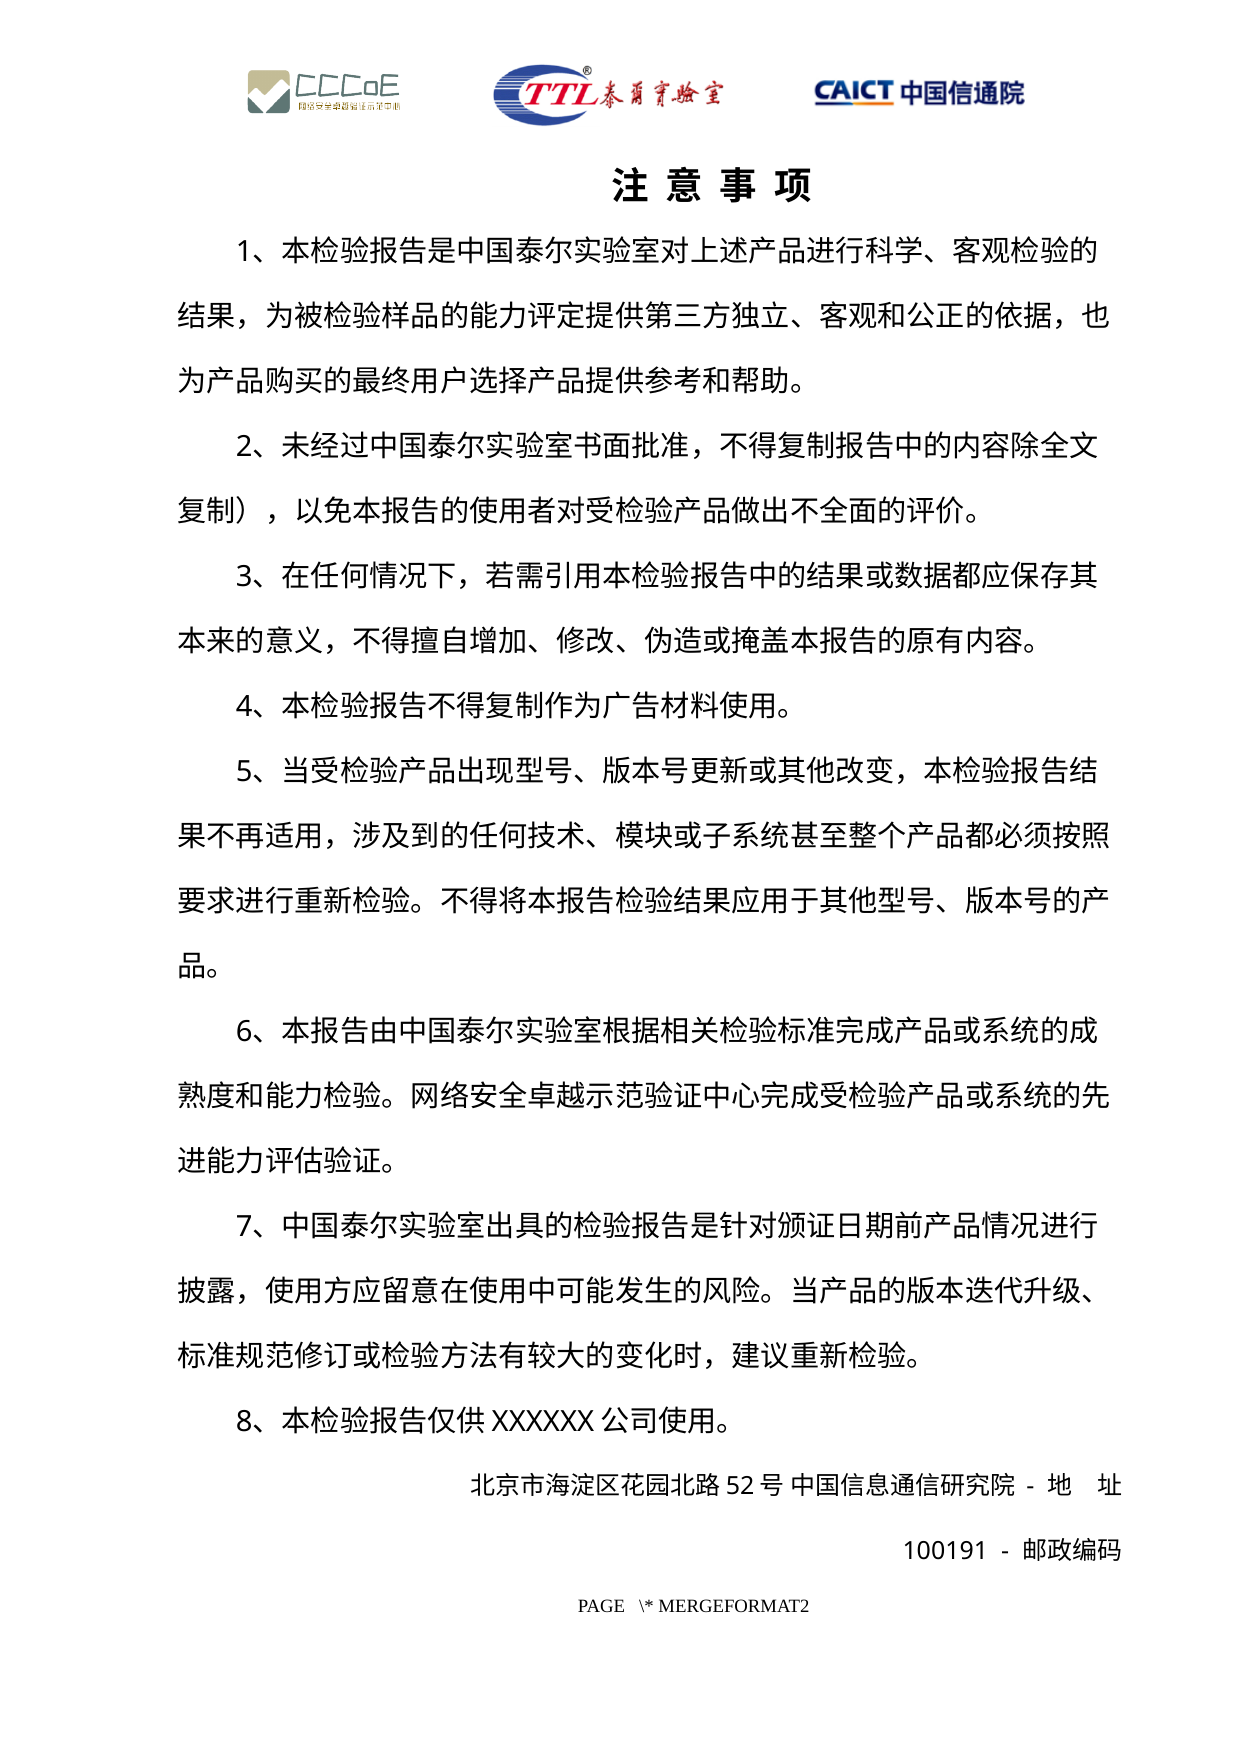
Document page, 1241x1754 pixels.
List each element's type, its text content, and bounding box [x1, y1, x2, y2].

text 1、本检验报告是中国泰尔实验室对上述产品进行科学、客观检验的结果，为被检验样品的能力评定提供第三方独立、客观和公正的依据，也为产品购买的最终用户选择产品提供参考和帮助。 [177, 216, 1122, 411]
text 4、本检验报告不得复制作为广告材料使用。 [177, 671, 1122, 736]
text 6、本报告由中国泰尔实验室根据相关检验标准完成产品或系统的成熟度和能力检验。网络安全卓越示范验证中心完成受检验产品或系统的先进能力评估验证。 [177, 996, 1122, 1191]
text 7、中国泰尔实验室出具的检验报告是针对颁证日期前产品情况进行披露，使用方应留意在使用中可能发生的风险。当产品的版本迭代升级、标准规范修订或检验方法有较大的变化时，建议重新检验。 [177, 1191, 1122, 1386]
picture [491, 63, 728, 127]
text 5、当受检验产品出现型号、版本号更新或其他改变，本检验报告结果不再适用，涉及到的任何技术、模块或子系统甚至整个产品都必须按照要求进行重新检验。不得将本报告检验结果应用于其他型号、版本号的产品。 [177, 736, 1122, 996]
picture [235, 59, 423, 127]
text 8、本检验报告仅供XXXXXX公司使用。 [177, 1386, 1122, 1451]
text 2、未经过中国泰尔实验室书面批准，不得复制报告中的内容除全文复制），以免本报告的使用者对受检验产品做出不全面的评价。 [177, 411, 1122, 541]
text 3、在任何情况下，若需引用本检验报告中的结果或数据都应保存其本来的意义，不得擅自增加、修改、伪造或掩盖本报告的原有内容。 [177, 541, 1122, 671]
text 注 意 事 项 [177, 151, 1240, 216]
picture [808, 62, 1043, 127]
text 100191 - 邮政编码 [177, 1516, 1122, 1581]
text 北京市海淀区花园北路52号 中国信息通信研究院 - 地址 [177, 1451, 1122, 1516]
